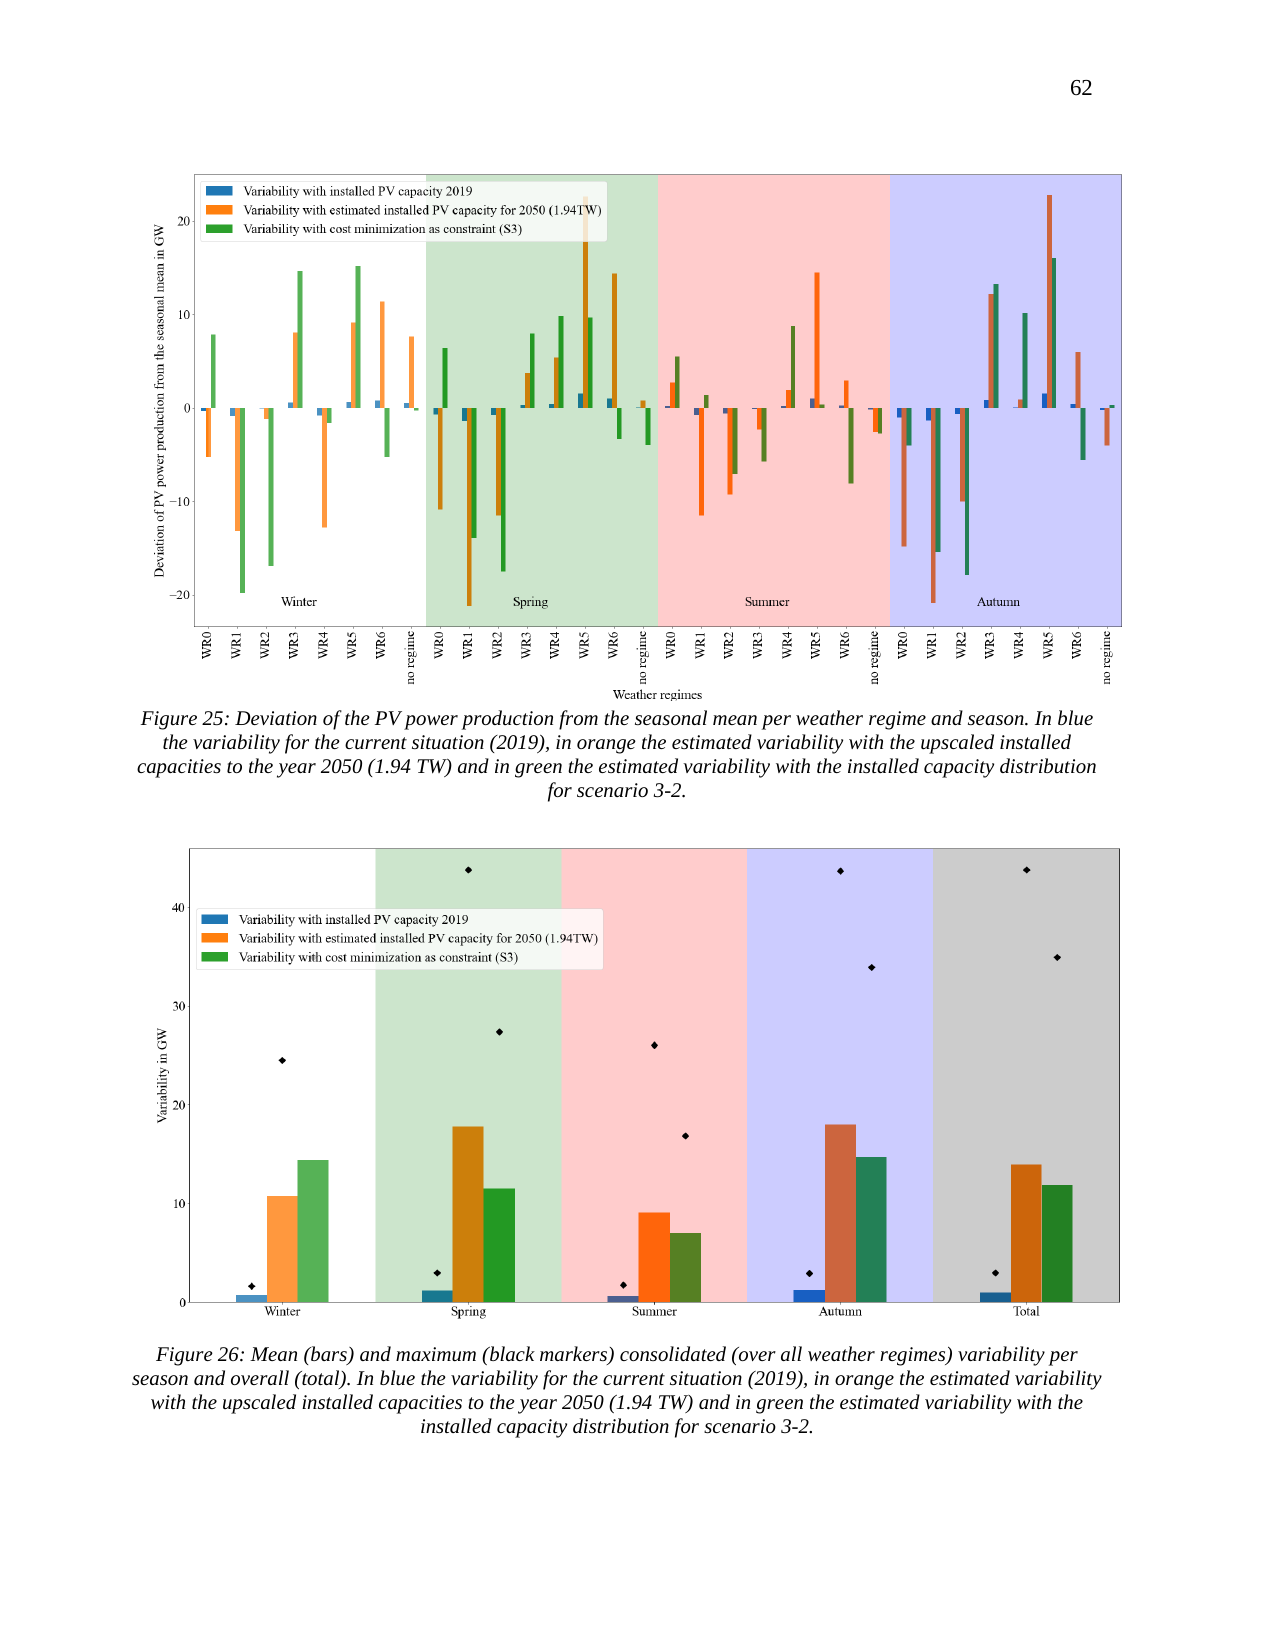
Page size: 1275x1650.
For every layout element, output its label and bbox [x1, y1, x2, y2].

picture [147, 843, 1128, 1327]
picture [145, 165, 1128, 701]
